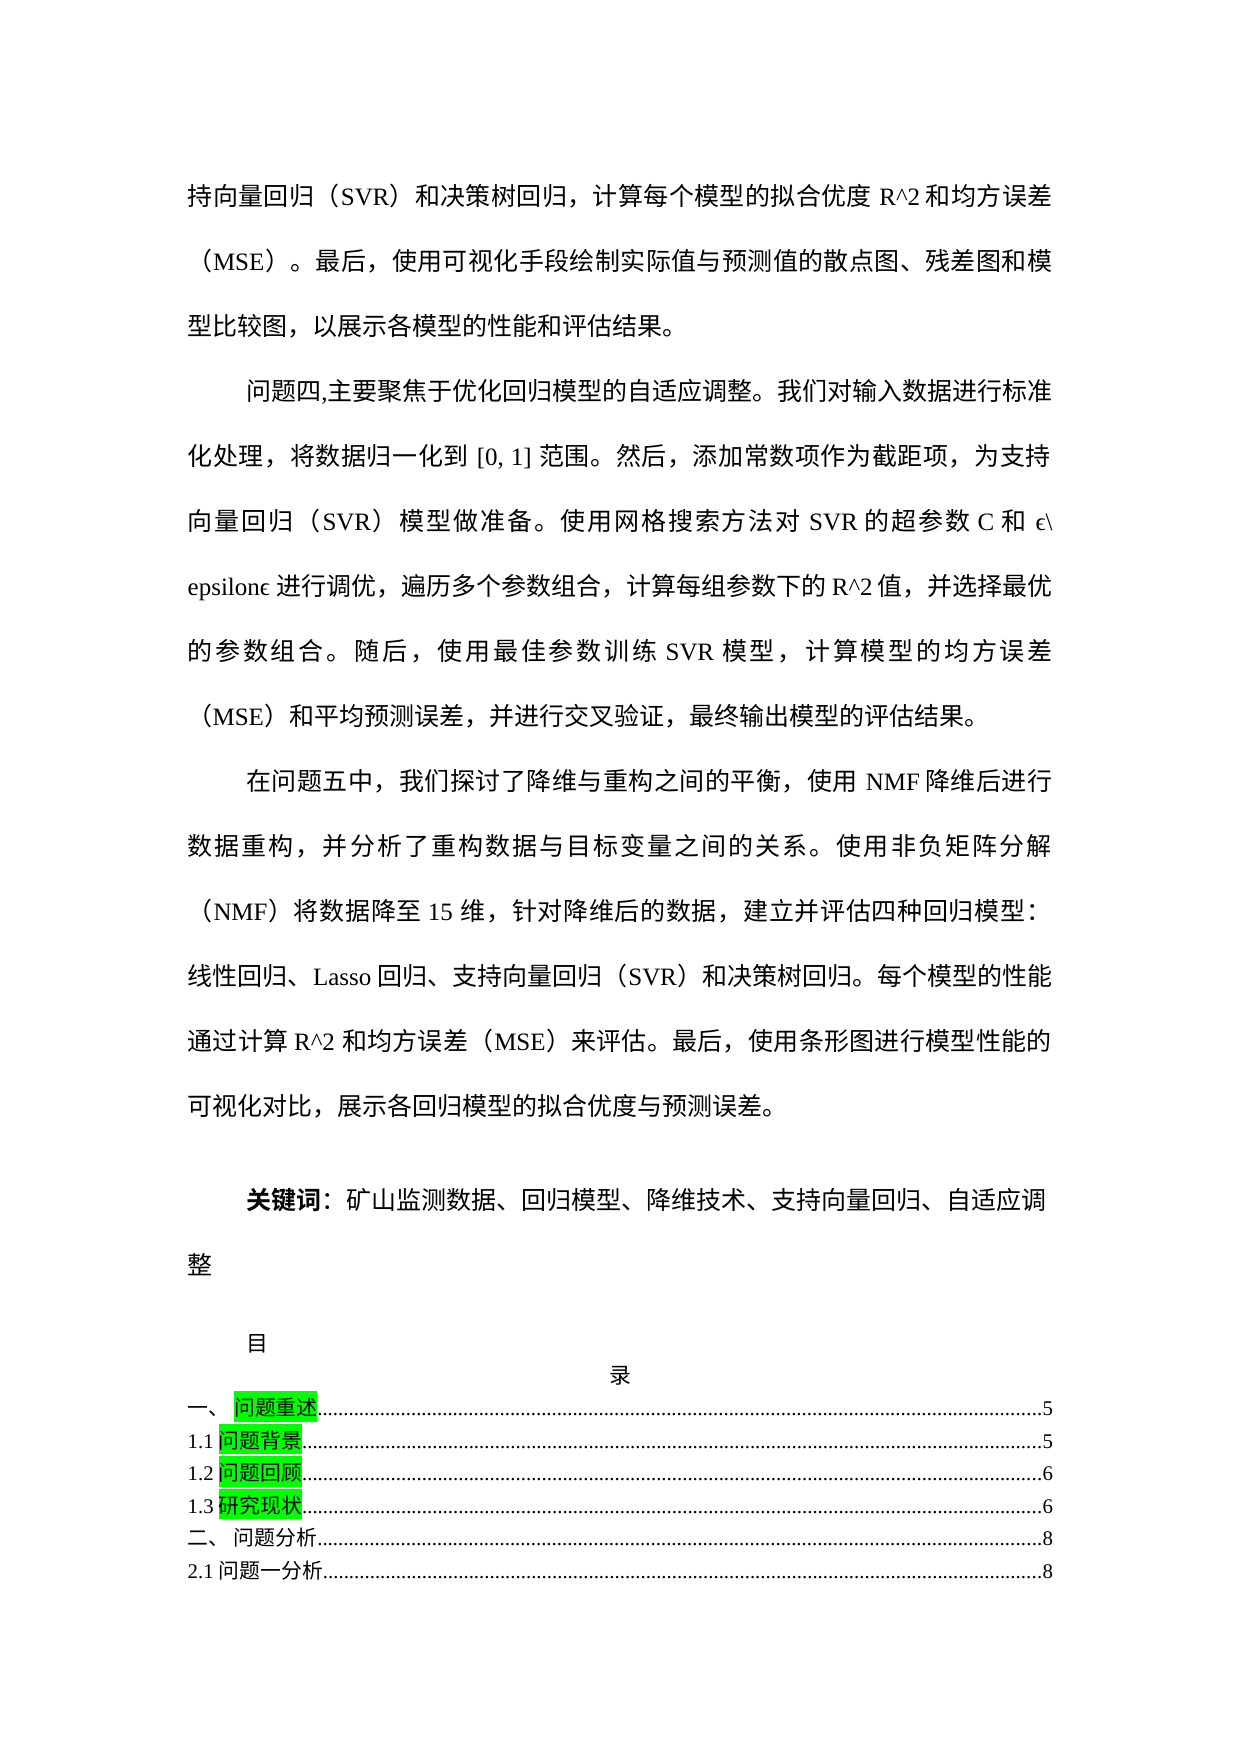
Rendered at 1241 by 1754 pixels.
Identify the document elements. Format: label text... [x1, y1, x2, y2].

text 在问题五中，我们探讨了降维与重构之间的平衡，使用NMF降维后进行数据重构，并分析了重构数据与目标变量之间的关系。使用非负矩阵分解（NMF）将数据降至15 维，针对降维后的数据，建立并评估四种回归模型：线性回归、Lasso 回归、支持向量回归（SVR）和决策树回归。每个模型的性能通过计算R^2 和均方误差（MSE）来评估。最后，使用条形图进行模型性能的可视化对比，展示各回归模型的拟合优度与预测误差。 [187, 747, 1053, 1137]
text 问题四,主要聚焦于优化回归模型的自适应调整。我们对输入数据进行标准化处理，将数据归一化到 [0, 1] 范围。然后，添加常数项作为截距项，为支持向量回归（SVR）模型做准备。使用网格搜索方法对SVR的超参数C和 ϵ\epsilonϵ 进行调优，遍历多个参数组合，计算每组参数下的R^2值，并选择最优的参数组合。随后，使用最佳参数训练SVR模型，计算模型的均方误差（MSE）和平均预测误差，并进行交叉验证，最终输出模型的评估结果。 [187, 357, 1053, 747]
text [187, 162, 1053, 357]
text 关键词：矿山监测数据、回归模型、降维技术、支持向量回归、自适应调整 [187, 1166, 1053, 1296]
